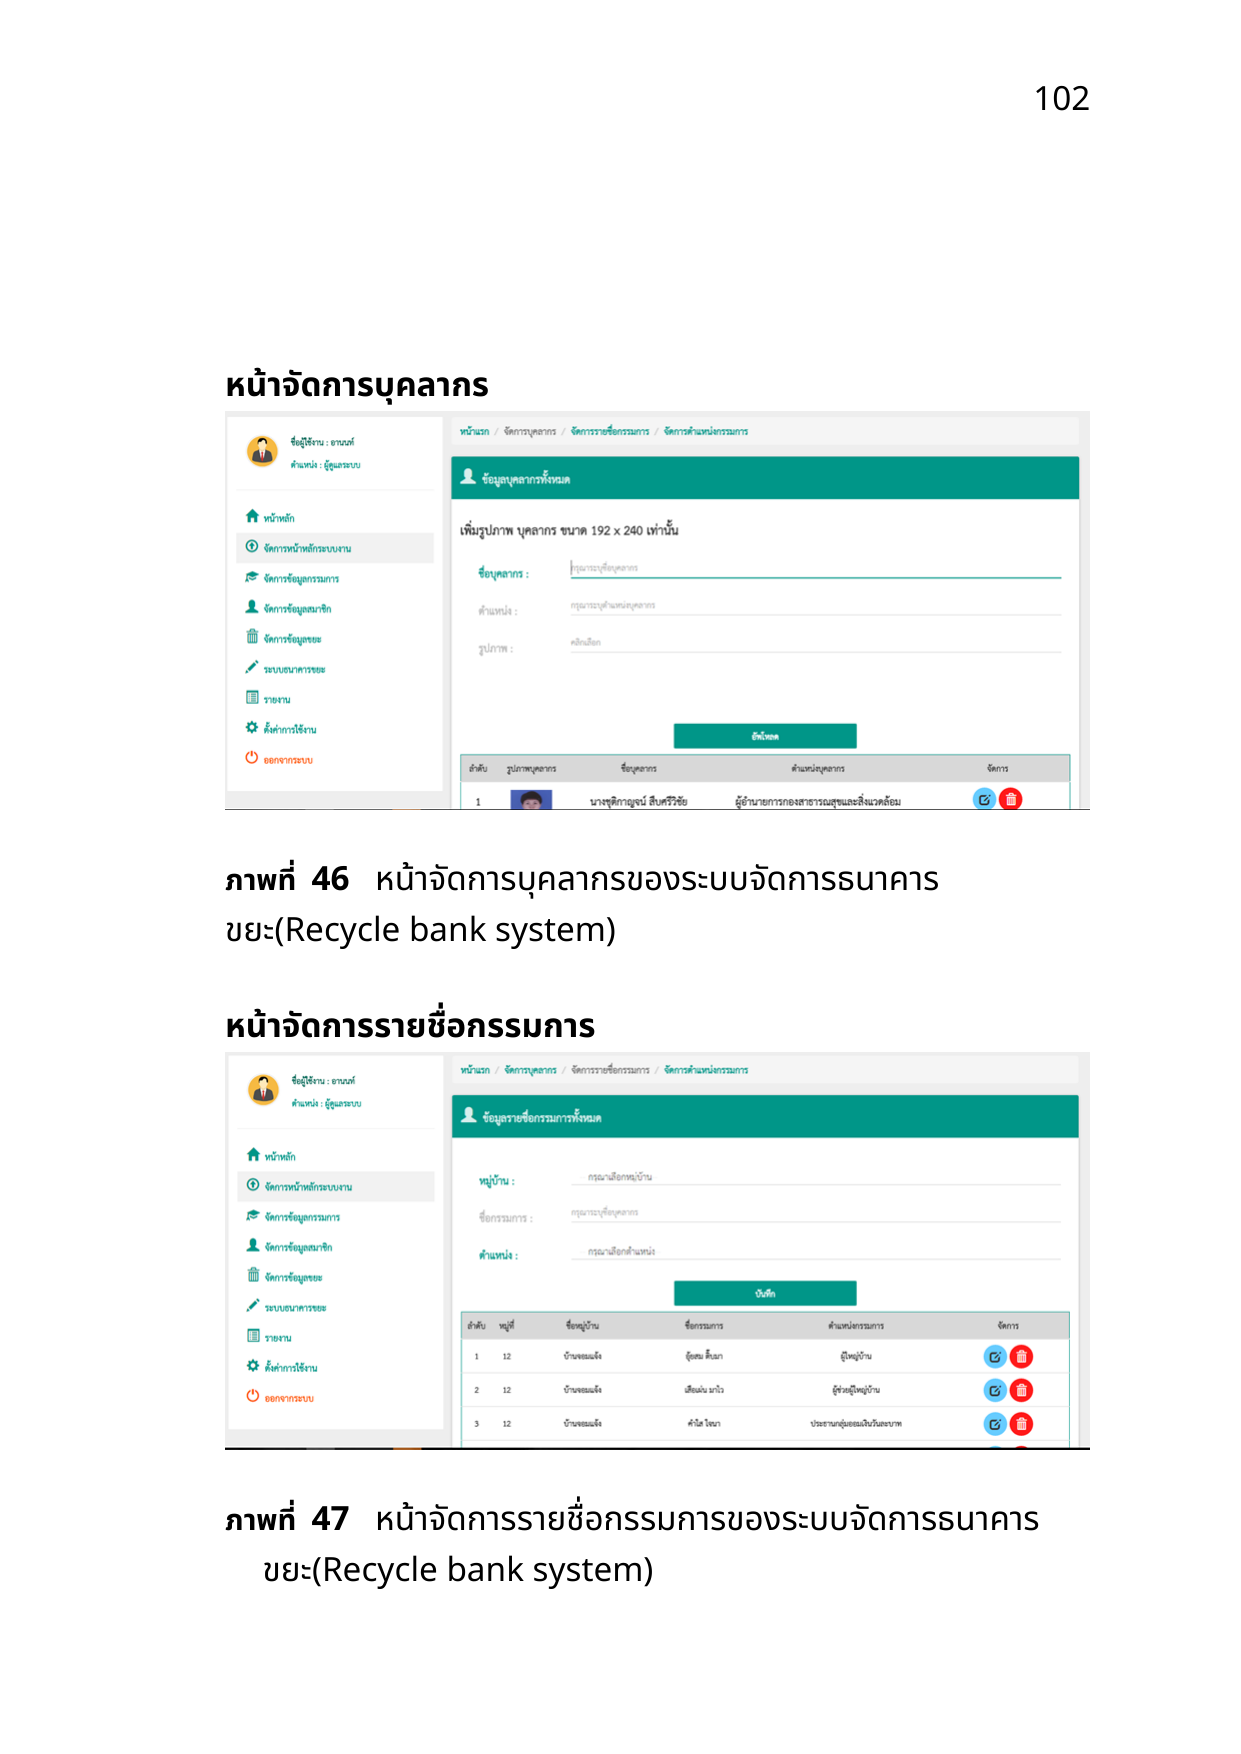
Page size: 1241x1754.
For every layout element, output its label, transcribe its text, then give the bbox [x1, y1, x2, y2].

list หน้าจัดการรายชื่อกรรมการของระบบจัดการธนาคารขยะ(Recycle bank system) [225, 1495, 1090, 1596]
text หน้าจัดการบุคลากร [225, 361, 1090, 411]
picture [225, 1052, 1090, 1450]
picture [225, 411, 1090, 810]
text หน้าจัดการรายชื่อกรรมการ [225, 1002, 1090, 1052]
list หน้าจัดการบุคลากรของระบบจัดการธนาคารขยะ(Recycle bank system) [225, 855, 1090, 956]
